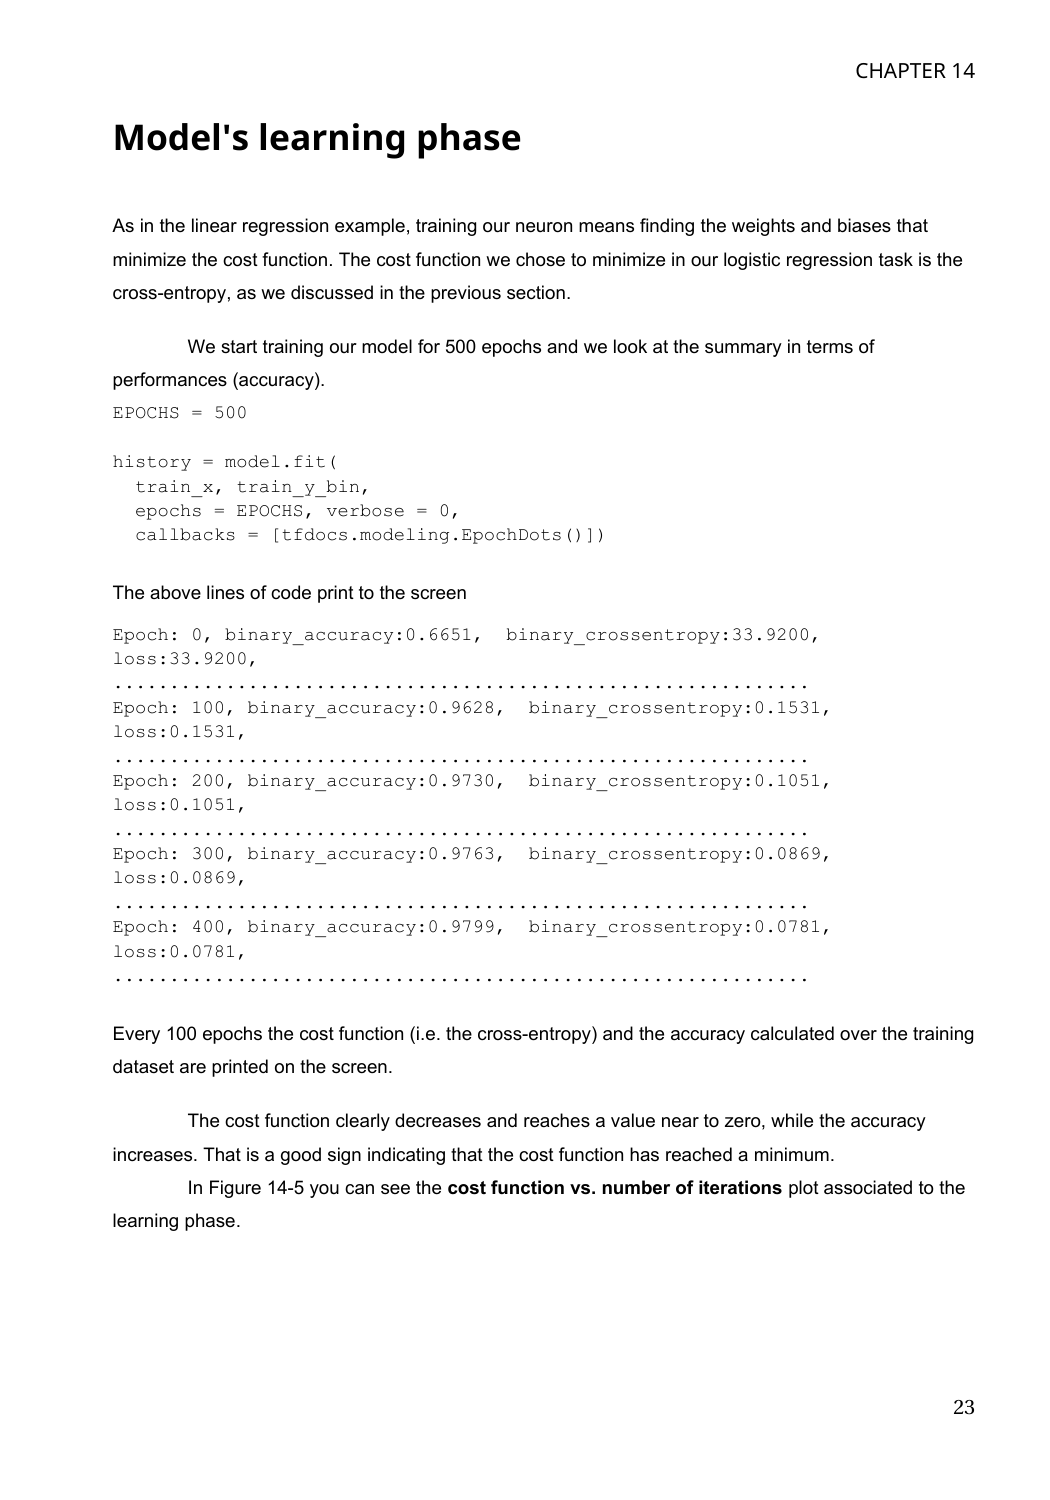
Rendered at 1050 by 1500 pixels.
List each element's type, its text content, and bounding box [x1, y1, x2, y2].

text Every 100 epochs the cost function (i.e. the cross-entropy) and the accuracy calculated over the training dataset are printed on the screen. [112, 1011, 975, 1078]
text .............................................................. [112, 673, 975, 694]
text In Figure 14-5 you can see the cost function vs. number of iterations plot associated to the learning phase. [112, 1165, 975, 1232]
text We start training our model for 500 epochs and we look at the summary in terms of performances (accuracy). [112, 324, 975, 391]
text .............................................................. [112, 746, 975, 768]
text epochs = EPOCHS, verbose = 0, [112, 501, 975, 522]
text .............................................................. [112, 819, 975, 841]
text .............................................................. [112, 893, 975, 914]
text history = model.fit( [112, 452, 975, 473]
text The above lines of code print to the screen [112, 570, 975, 604]
text .............................................................. [112, 966, 975, 987]
text callbacks = [tfdocs.modeling.EpochDots()]) [112, 525, 975, 546]
text EPOCHS = 500 [112, 403, 975, 424]
text Epoch: 300, binary_accuracy:0.9763, binary_crossentropy:0.0869, loss:0.0869, [112, 844, 975, 889]
text train_x, train_y_bin, [112, 476, 975, 498]
text The cost function clearly decreases and reaches a value near to zero, while the accuracy increases. That is a good sign indicating that the cost function has reached a minimum. [112, 1098, 975, 1165]
text As in the linear regression example, training our neuron means finding the weights and biases that minimize the cost function. The cost function we chose to minimize in our logistic regression task is the cross-entropy, as we discussed in the previous section. [112, 203, 975, 303]
text Epoch: 400, binary_accuracy:0.9799, binary_crossentropy:0.0781, loss:0.0781, [112, 917, 975, 963]
text Epoch: 200, binary_accuracy:0.9730, binary_crossentropy:0.1051, loss:0.1051, [112, 771, 975, 816]
text Epoch: 0, binary_accuracy:0.6651, binary_crossentropy:33.9200, loss:33.9200, [112, 624, 975, 670]
text Epoch: 100, binary_accuracy:0.9628, binary_crossentropy:0.1531, loss:0.1531, [112, 698, 975, 743]
subtitle Model's learning phase [112, 112, 975, 161]
